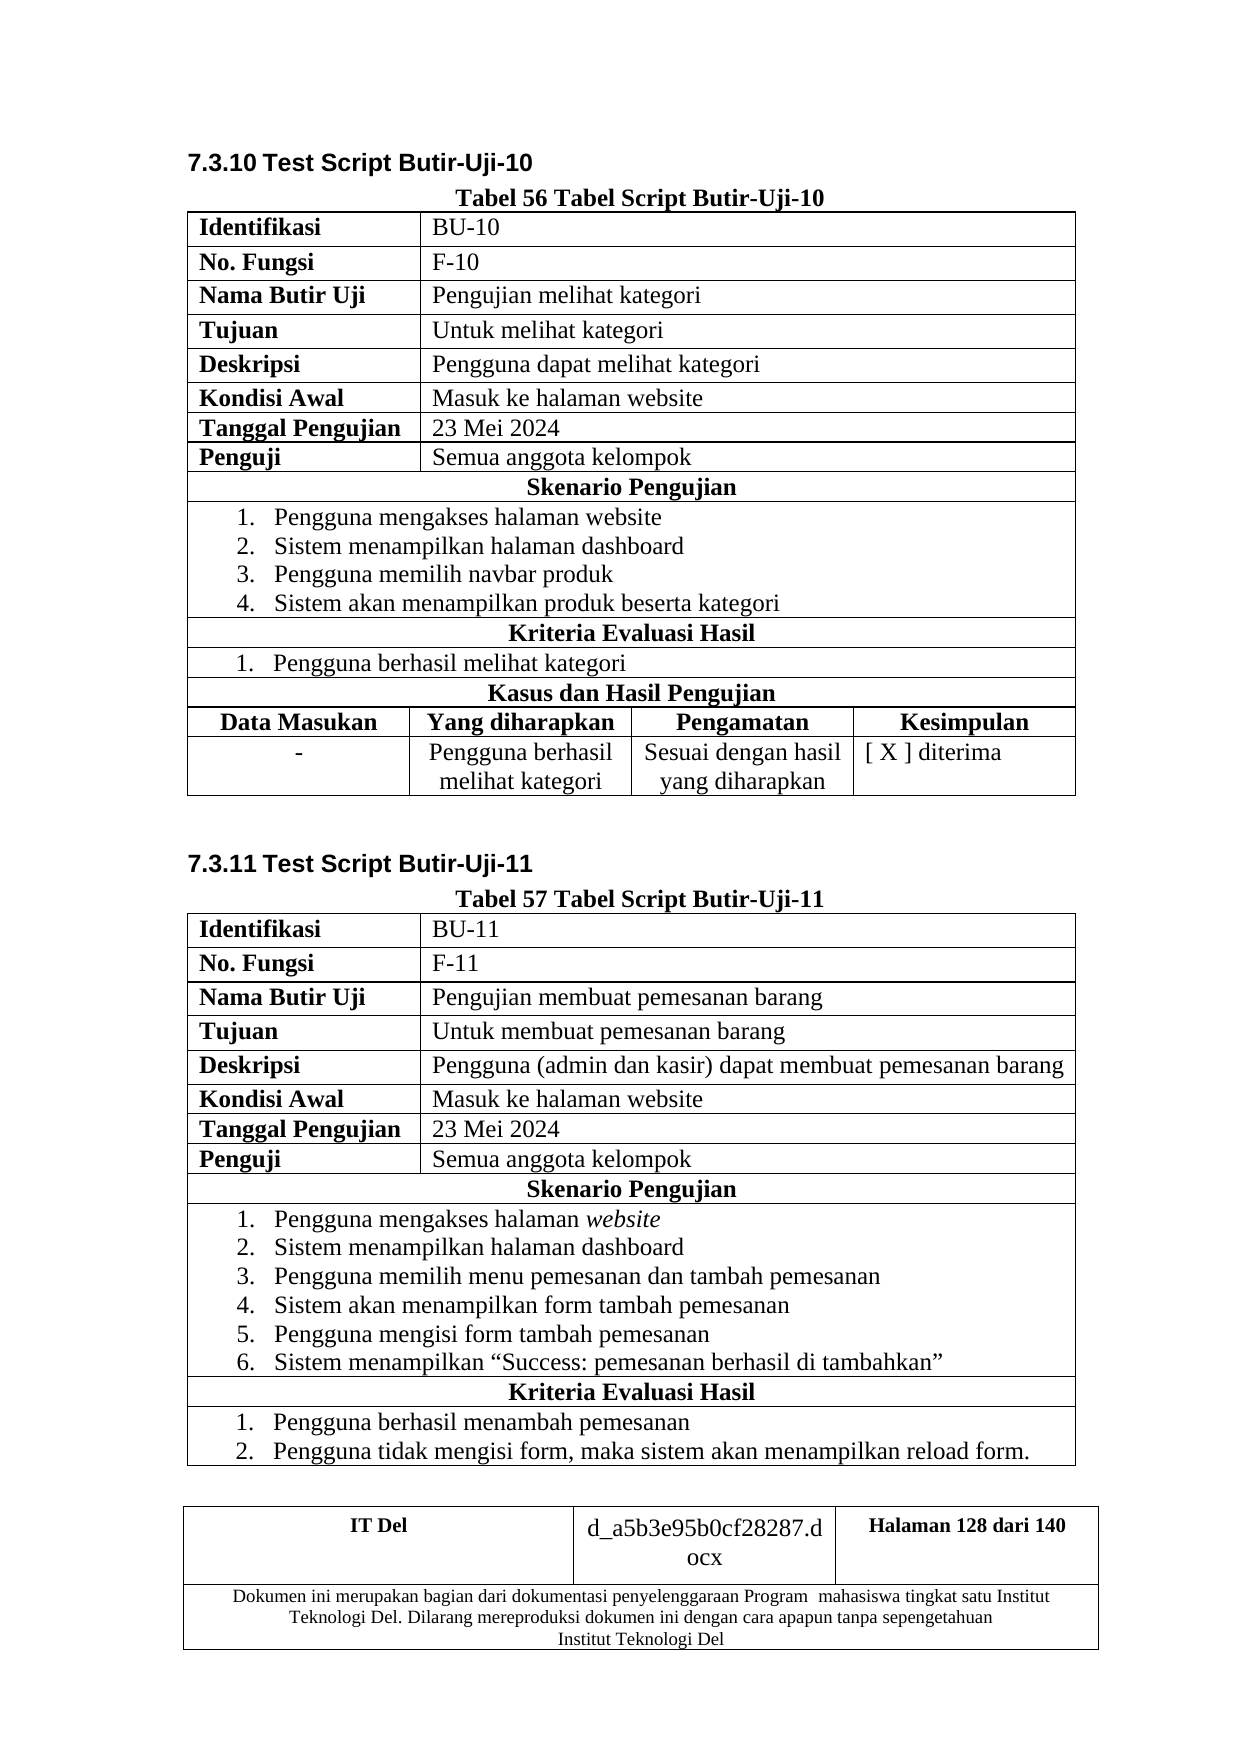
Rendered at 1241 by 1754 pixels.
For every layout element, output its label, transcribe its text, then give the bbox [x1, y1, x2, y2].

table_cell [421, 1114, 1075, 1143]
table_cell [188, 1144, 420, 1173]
subtitle Test Script Butir-Uji-11 [187, 849, 1092, 878]
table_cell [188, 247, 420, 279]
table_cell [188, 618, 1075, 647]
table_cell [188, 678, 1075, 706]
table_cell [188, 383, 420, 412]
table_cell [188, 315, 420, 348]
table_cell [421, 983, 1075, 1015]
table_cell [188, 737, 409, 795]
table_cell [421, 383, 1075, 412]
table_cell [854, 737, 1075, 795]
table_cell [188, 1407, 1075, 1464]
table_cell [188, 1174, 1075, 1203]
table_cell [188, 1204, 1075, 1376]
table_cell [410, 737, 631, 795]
text Tabel 57 Tabel Script Butir-Uji-11 [187, 884, 1092, 913]
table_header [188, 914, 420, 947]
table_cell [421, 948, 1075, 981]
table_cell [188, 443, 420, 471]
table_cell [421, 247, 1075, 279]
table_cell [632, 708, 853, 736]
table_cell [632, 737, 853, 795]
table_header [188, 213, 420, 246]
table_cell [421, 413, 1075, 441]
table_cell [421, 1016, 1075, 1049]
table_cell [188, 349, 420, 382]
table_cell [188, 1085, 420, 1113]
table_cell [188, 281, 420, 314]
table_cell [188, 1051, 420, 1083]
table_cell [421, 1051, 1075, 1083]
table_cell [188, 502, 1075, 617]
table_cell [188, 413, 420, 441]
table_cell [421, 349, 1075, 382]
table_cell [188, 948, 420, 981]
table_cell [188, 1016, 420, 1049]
text Tabel 56 Tabel Script Butir-Uji-10 [187, 183, 1092, 211]
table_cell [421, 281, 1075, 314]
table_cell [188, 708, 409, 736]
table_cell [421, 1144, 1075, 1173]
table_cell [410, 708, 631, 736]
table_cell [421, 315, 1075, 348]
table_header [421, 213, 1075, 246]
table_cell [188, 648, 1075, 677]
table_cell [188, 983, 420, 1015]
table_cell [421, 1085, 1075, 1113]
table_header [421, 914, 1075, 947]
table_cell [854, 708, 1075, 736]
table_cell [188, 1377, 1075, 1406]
subtitle Test Script Butir-Uji-10 [187, 148, 1092, 176]
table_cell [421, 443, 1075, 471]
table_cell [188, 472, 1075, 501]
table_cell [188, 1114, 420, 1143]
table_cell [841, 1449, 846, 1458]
